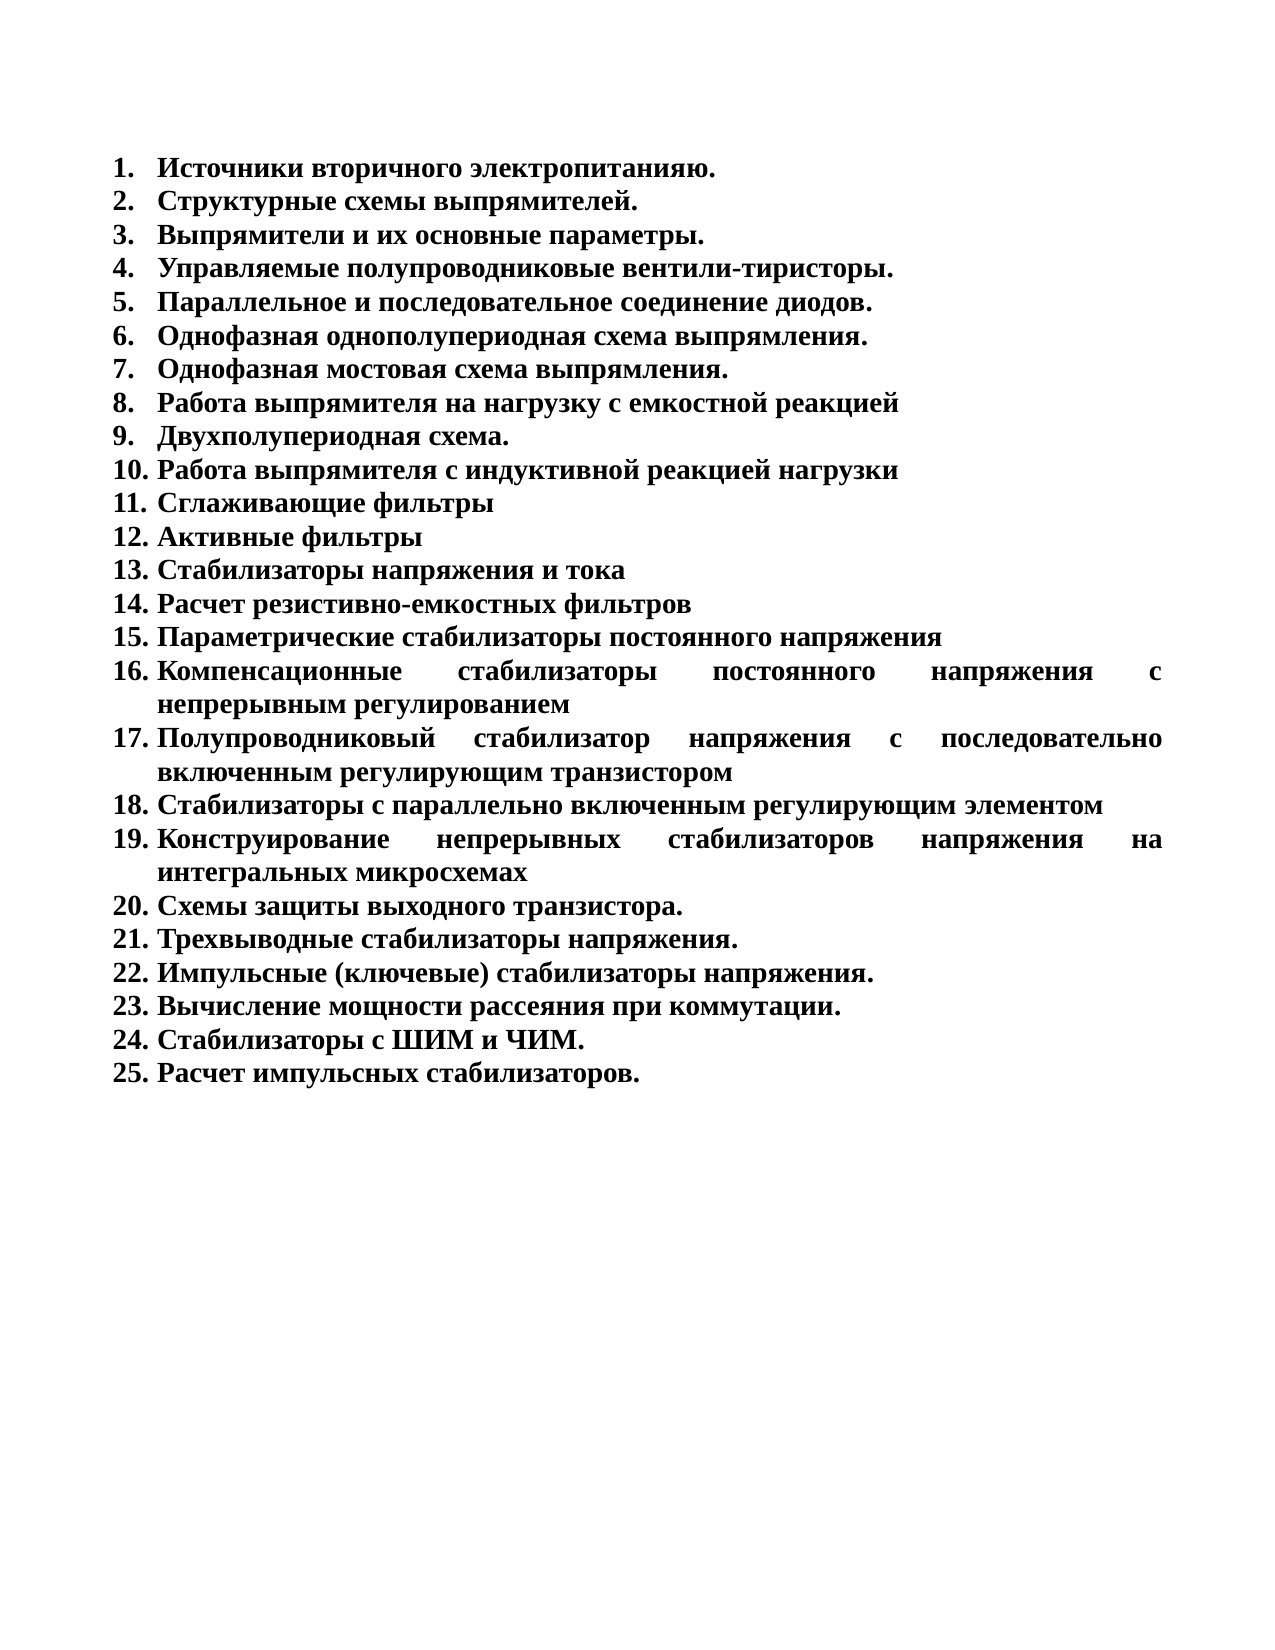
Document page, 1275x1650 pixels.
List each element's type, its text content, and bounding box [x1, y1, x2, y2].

list Управляемые полупроводниковые вентили-тиристоры. [112, 251, 1162, 284]
list Параллельное и последовательное соединение диодов. [112, 284, 1162, 318]
list Схемы защиты выходного транзистора. [112, 888, 1162, 921]
list Активные фильтры [112, 519, 1162, 552]
list Стабилизаторы с параллельно включенным регулирующим элементом [112, 787, 1162, 821]
list Вычисление мощности рассеяния при коммутации. [112, 988, 1162, 1022]
list Компенсационные стабилизаторы постоянного напряжения с непрерывным регулированием [112, 653, 1162, 720]
list Однофазная мостовая схема выпрямления. [112, 351, 1162, 385]
list Стабилизаторы напряжения и тока [112, 552, 1162, 586]
list Трехвыводные стабилизаторы напряжения. [112, 921, 1162, 955]
list Работа выпрямителя с индуктивной реакцией нагрузки [112, 452, 1162, 485]
list Выпрямители и их основные параметры. [112, 217, 1162, 251]
list Однофазная однополупериодная схема выпрямления. [112, 318, 1162, 351]
list Конструирование непрерывных стабилизаторов напряжения на интегральных микросхемах [112, 821, 1162, 888]
list Сглаживающие фильтры [112, 485, 1162, 519]
list Двухполупериодная схема. [112, 418, 1162, 452]
list Импульсные (ключевые) стабилизаторы напряжения. [112, 955, 1162, 988]
list Структурные схемы выпрямителей. [112, 183, 1162, 217]
list Параметрические стабилизаторы постоянного напряжения [112, 619, 1162, 653]
list Расчет импульсных стабилизаторов. [112, 1056, 1162, 1089]
list Источники вторичного электропитанияю. [112, 150, 1162, 183]
list Стабилизаторы с ШИМ и ЧИМ. [112, 1022, 1162, 1056]
list Расчет резистивно-емкостных фильтров [112, 586, 1162, 619]
list Полупроводниковый стабилизатор напряжения с последовательно включенным регулирующим транзистором [112, 720, 1162, 787]
list Работа выпрямителя на нагрузку с емкостной реакцией [112, 385, 1162, 418]
